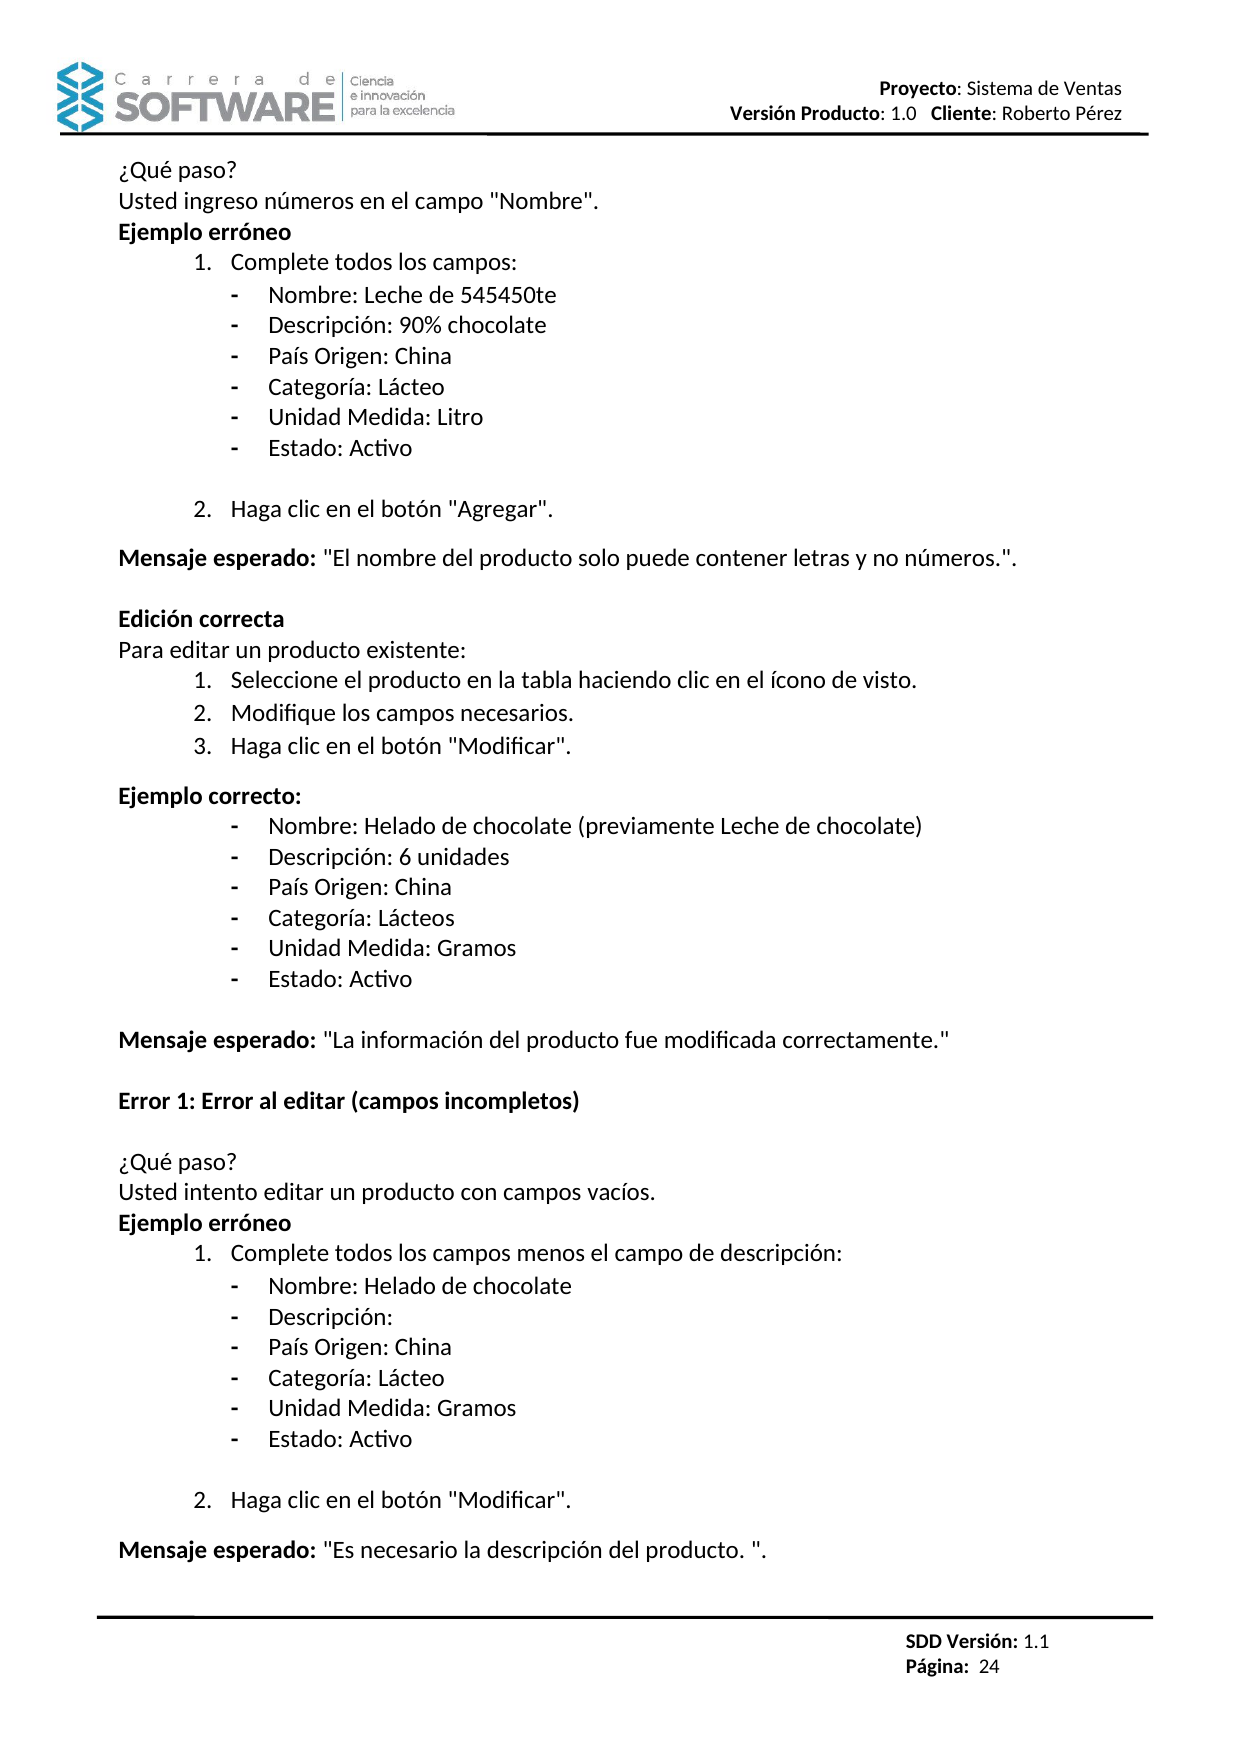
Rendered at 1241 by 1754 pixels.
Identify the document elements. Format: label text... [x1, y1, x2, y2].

text Ejemplo erróneo [118, 216, 1122, 246]
list Haga clic en el botón "Modificar". [193, 1484, 1122, 1515]
list Nombre: Helado de chocolate [231, 1271, 1122, 1301]
text Mensaje esperado: "Es necesario la descripción del producto. ". [118, 1534, 1122, 1564]
text Ejemplo erróneo [118, 1207, 1122, 1238]
text Ejemplo correcto: [118, 780, 1122, 810]
list Descripción: 90% chocolate [231, 309, 1122, 340]
list Modifique los campos necesarios. [193, 697, 1122, 728]
list Estado: Activo [231, 432, 1122, 462]
list País Origen: China [231, 871, 1122, 902]
list Categoría: Lácteos [231, 902, 1122, 932]
list País Origen: China [231, 1332, 1122, 1362]
list Nombre: Helado de chocolate (previamente Leche de chocolate) [231, 810, 1122, 841]
list Seleccione el producto en la tabla haciendo clic en el ícono de visto. [193, 664, 1122, 695]
text Mensaje esperado: "El nombre del producto solo puede contener letras y no números.". [118, 542, 1122, 573]
picture [46, 46, 461, 154]
text Usted intento editar un producto con campos vacíos. [118, 1177, 1122, 1207]
text ¿Qué paso? [118, 1146, 1122, 1177]
list Descripción: 6 unidades [231, 841, 1122, 871]
text Mensaje esperado: "La información del producto fue modificada correctamente." [118, 1024, 1122, 1054]
list Nombre: Leche de 545450te [231, 279, 1122, 309]
list Estado: Activo [231, 1423, 1122, 1454]
text Edición correcta [118, 603, 1122, 634]
list Unidad Medida: Gramos [231, 932, 1122, 963]
text Para editar un producto existente: [118, 634, 1122, 664]
list Categoría: Lácteo [231, 1362, 1122, 1393]
list Haga clic en el botón "Agregar". [193, 493, 1122, 523]
list Unidad Medida: Gramos [231, 1393, 1122, 1423]
text Error 1: Error al editar (campos incompletos) [118, 1085, 1122, 1116]
list Descripción: [231, 1301, 1122, 1332]
list Unidad Medida: Litro [231, 401, 1122, 432]
text Usted ingreso números en el campo "Nombre". [118, 185, 1122, 216]
list País Origen: China [231, 340, 1122, 371]
list Haga clic en el botón "Modificar". [193, 730, 1122, 761]
list Complete todos los campos menos el campo de descripción: [193, 1238, 1122, 1268]
list Categoría: Lácteo [231, 371, 1122, 401]
list Complete todos los campos: [193, 246, 1122, 277]
text ¿Qué paso? [118, 154, 1122, 185]
list Estado: Activo [231, 963, 1122, 993]
